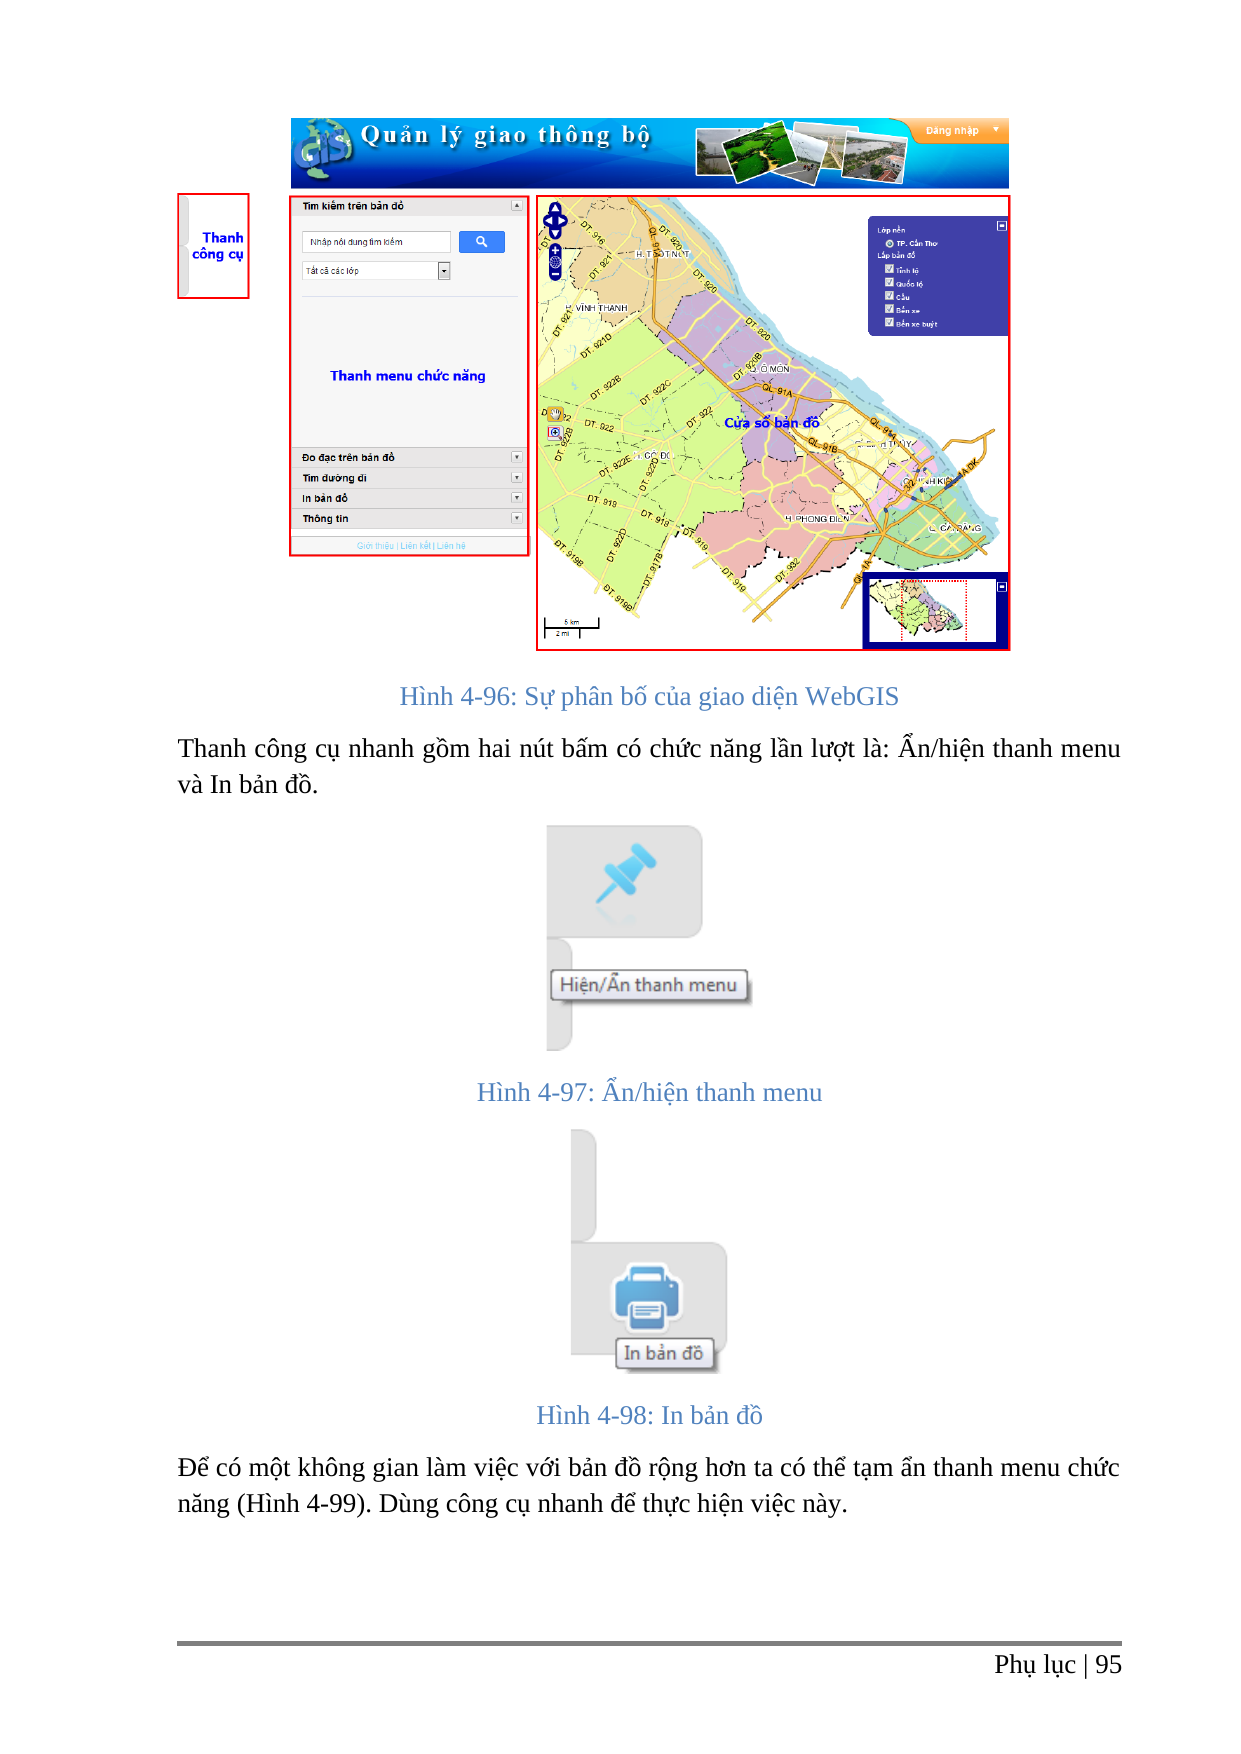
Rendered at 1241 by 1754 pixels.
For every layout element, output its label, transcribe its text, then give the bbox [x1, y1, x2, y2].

text Hình 4-48: In bản đồ [177, 1399, 1122, 1430]
picture [177, 118, 1123, 655]
picture [452, 132, 457, 140]
text Hình 4-46: Sự phân bố của giao diện WebGIS [177, 680, 1122, 711]
picture [570, 1128, 729, 1374]
text Hình 4-47: Ẩn/hiện thanh menu [177, 1076, 1122, 1107]
picture [546, 824, 753, 1051]
text Thanh công cụ nhanh gồm hai nút bấm có chức năng lần lượt là: Ẩn/hiện thanh menu và In bản đồ. [177, 732, 1122, 799]
